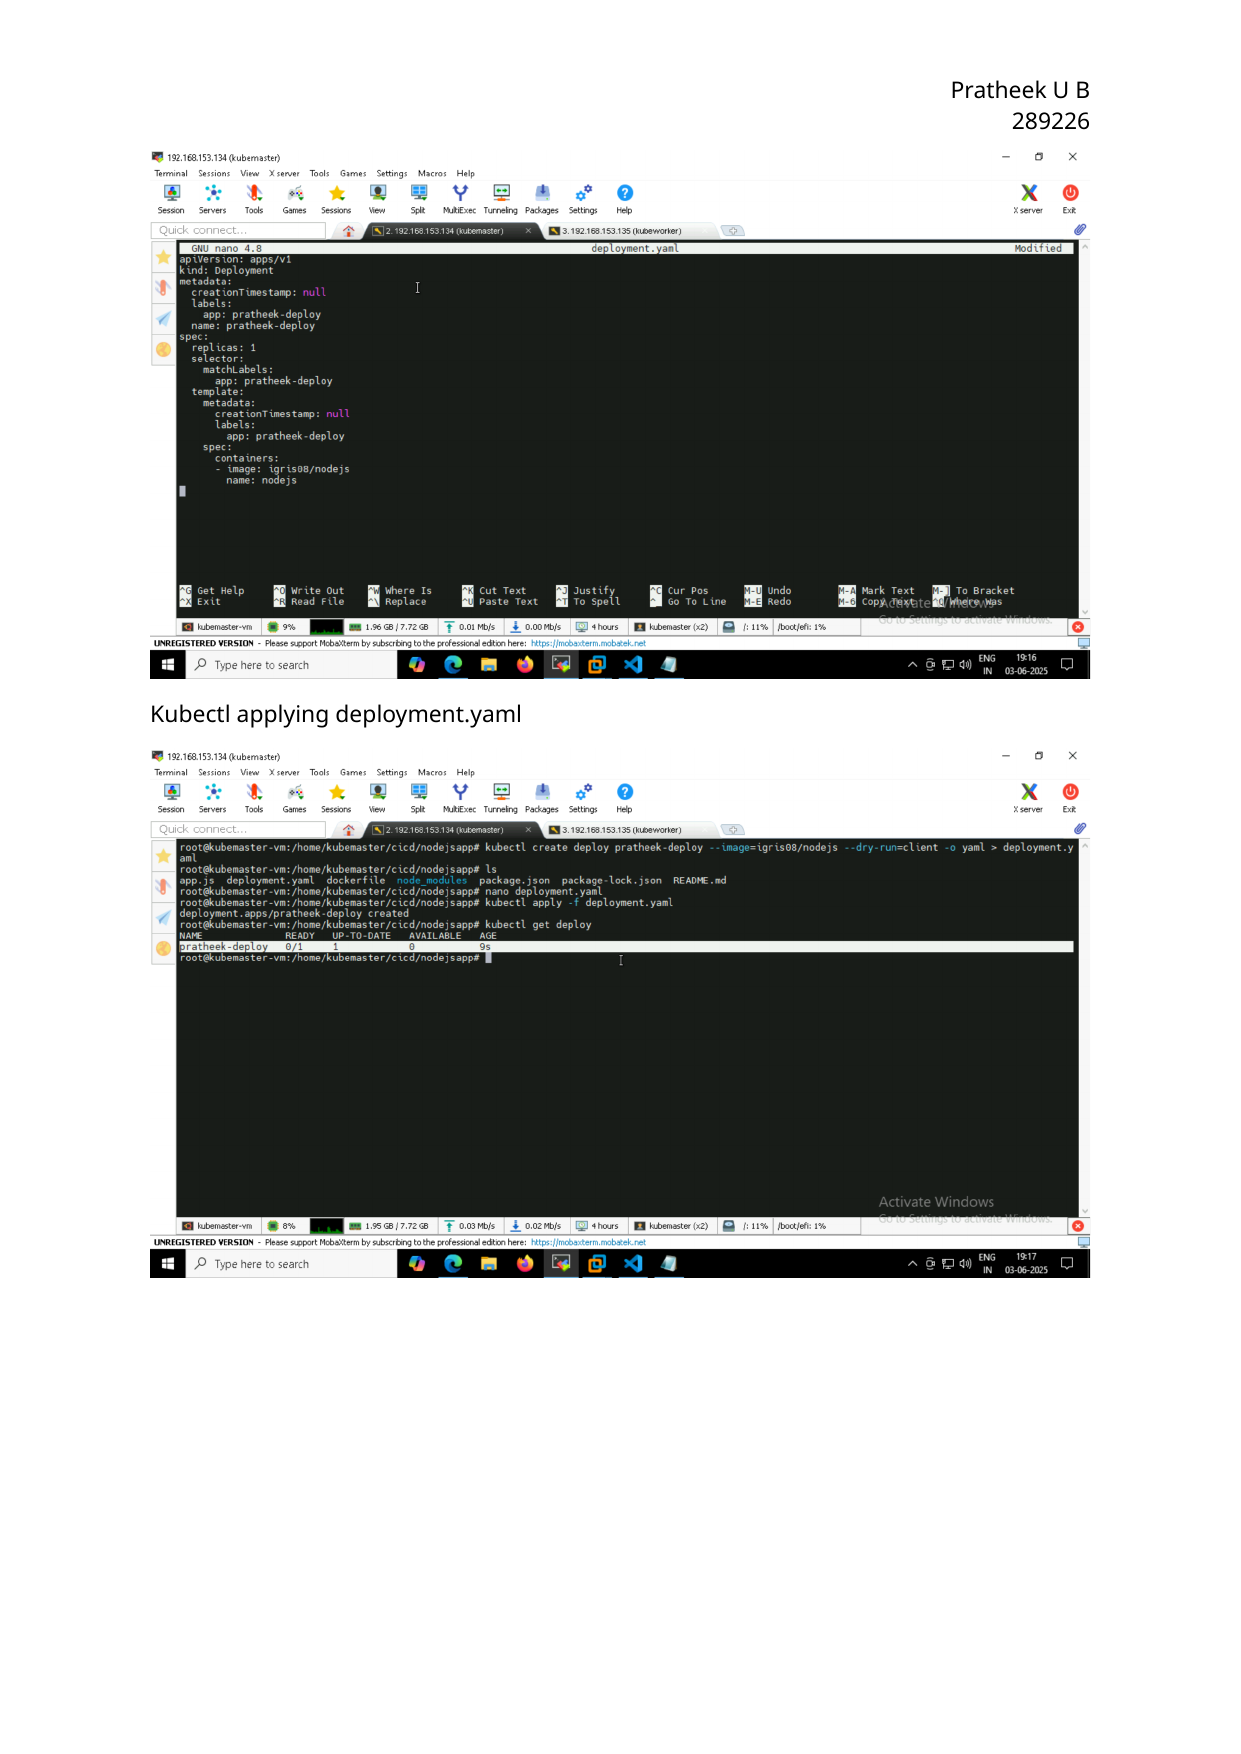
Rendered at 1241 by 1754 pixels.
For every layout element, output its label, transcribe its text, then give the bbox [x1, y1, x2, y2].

text Kubectl applying deployment.yaml [150, 698, 1090, 729]
picture [150, 150, 1091, 679]
picture [150, 748, 1091, 1278]
